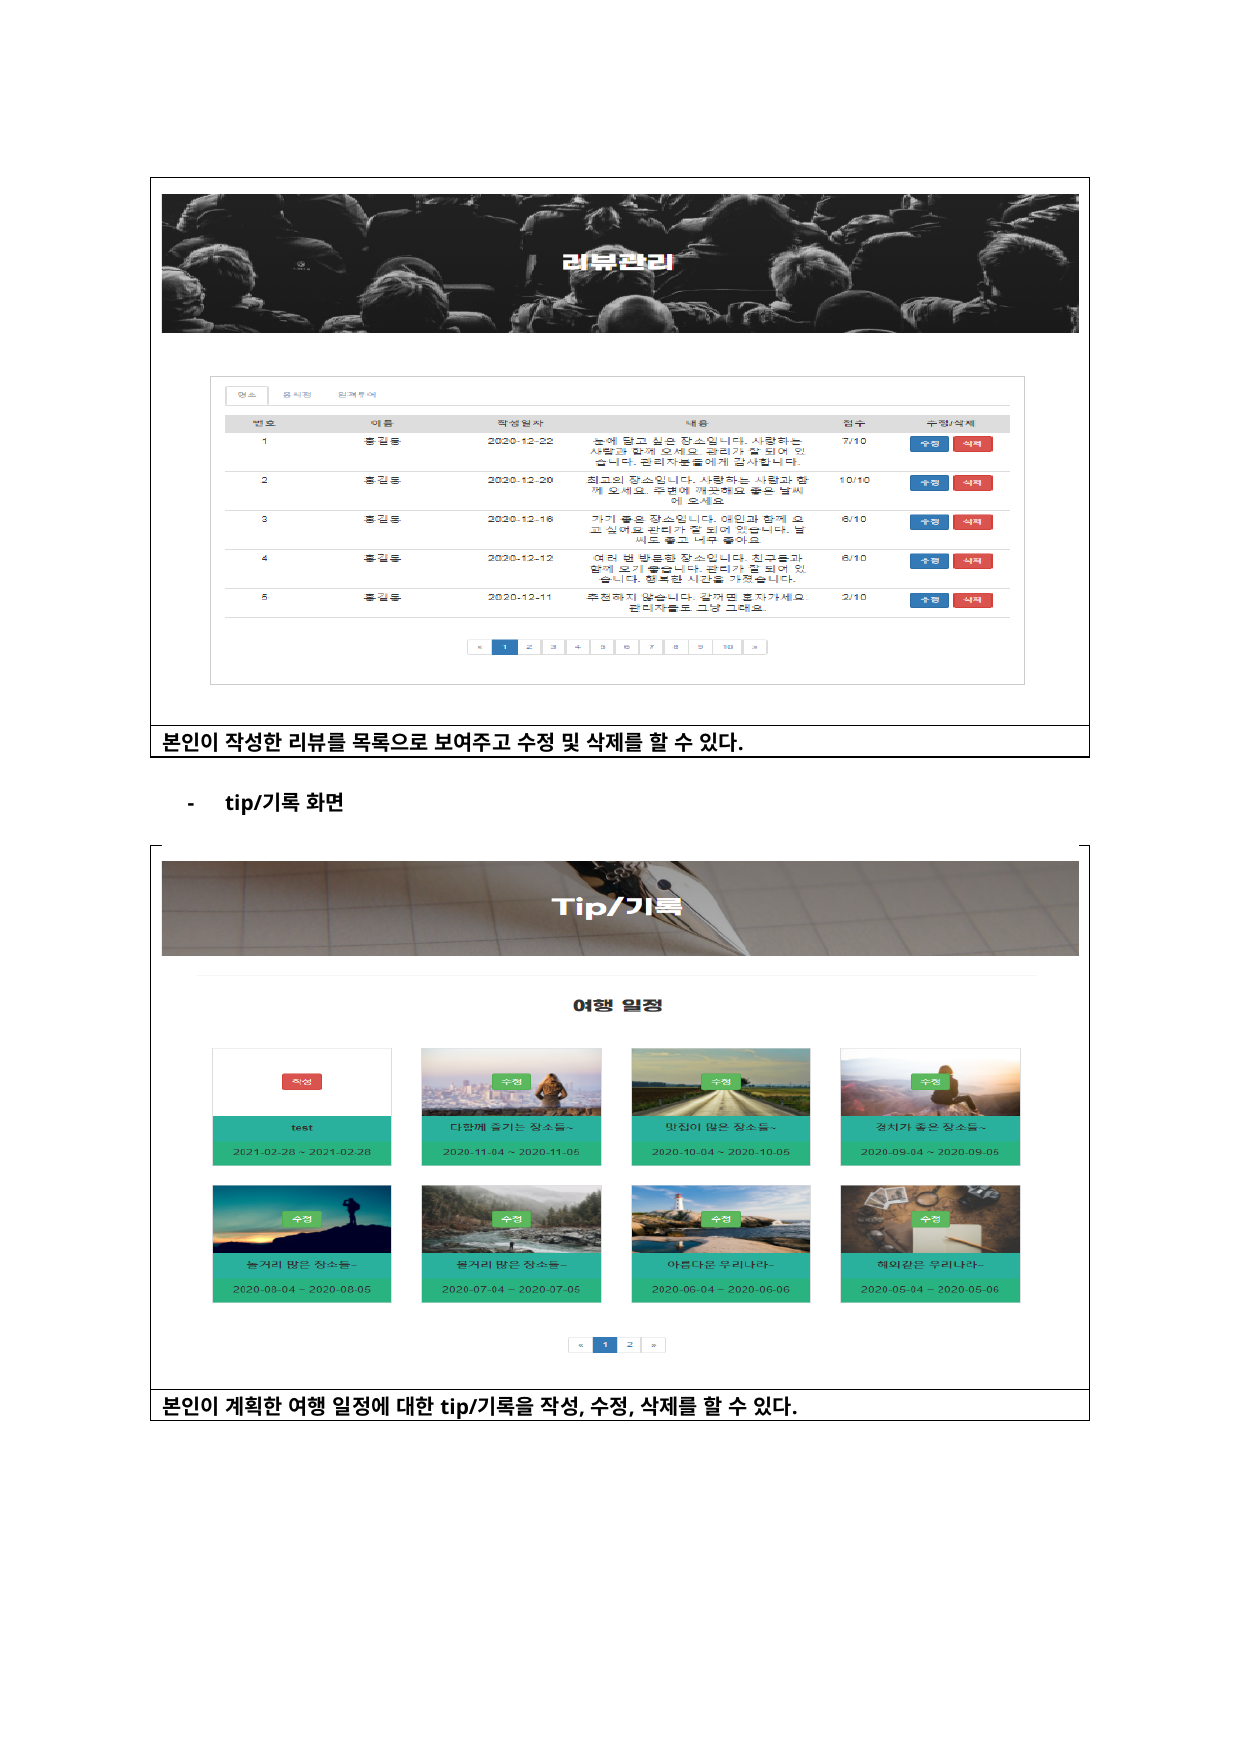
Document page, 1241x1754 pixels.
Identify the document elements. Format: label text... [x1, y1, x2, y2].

table_cell 본인이 작성한 리뷰를 목록으로 보여주고 수정 및 삭제를 할 수 있다. [151, 726, 1089, 756]
picture [161, 178, 1079, 725]
picture [161, 845, 1079, 1389]
table_header [1079, 846, 1089, 1389]
table_cell 본인이 계획한 여행 일정에 대한 tip/기록을 작성, 수정, 삭제를 할 수 있다. [151, 1390, 1089, 1420]
list tip/기록 화면 [187, 786, 1090, 816]
table_header [151, 178, 161, 725]
table_header [151, 846, 161, 1389]
table_header [1079, 178, 1089, 725]
